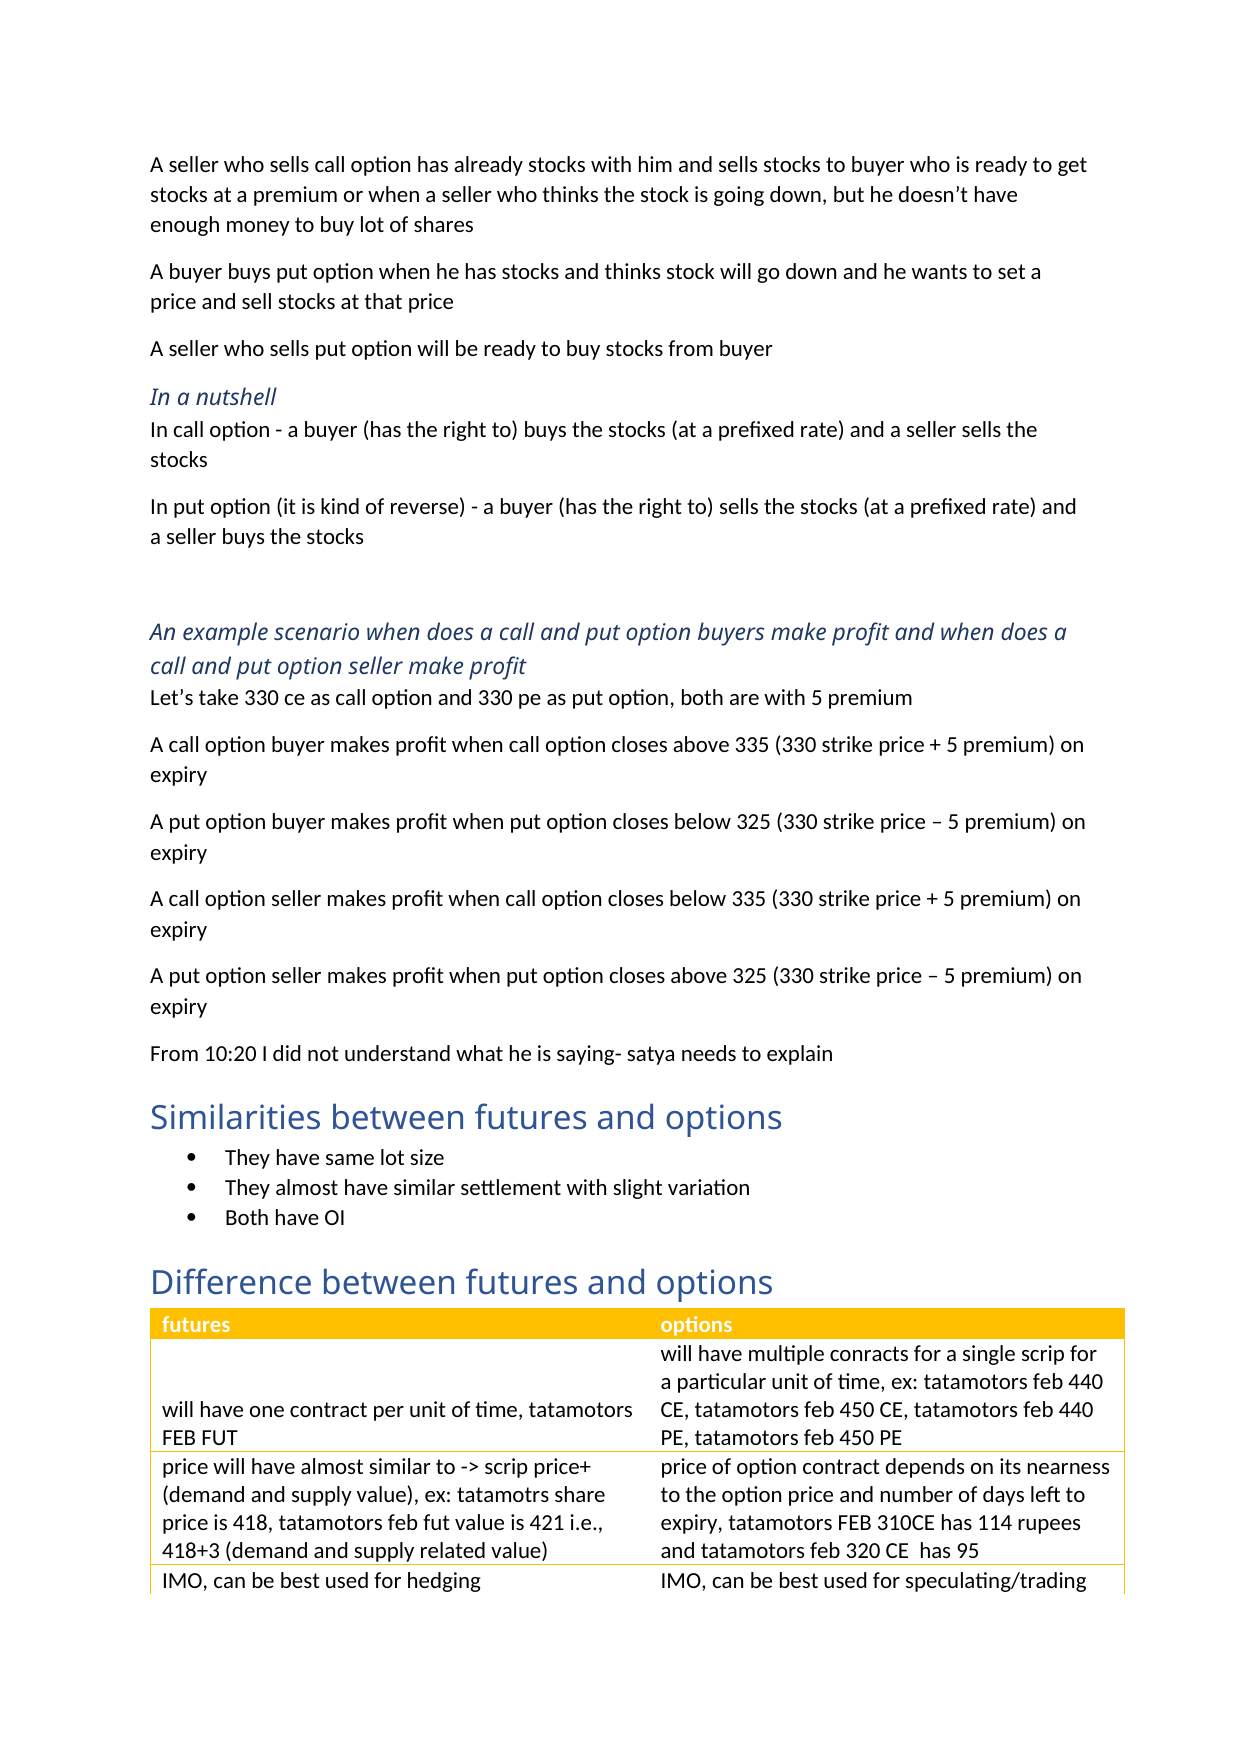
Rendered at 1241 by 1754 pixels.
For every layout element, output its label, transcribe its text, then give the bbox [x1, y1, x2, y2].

table_header options [649, 1309, 1124, 1338]
list They have same lot size [187, 1143, 1090, 1171]
table_cell will have multiple conracts for a single scrip for a particular unit of time, ex: tatamotors feb 440 CE, tatamotors feb 450 CE, tatamotors feb 440 PE, tatamotors feb 450 PE [649, 1339, 1124, 1451]
table_cell IMO, can be best used for hedging [151, 1565, 649, 1594]
table_header futures [151, 1309, 649, 1338]
text From 10:20 I did not understand what he is saying- satya needs to explain [150, 1039, 1090, 1067]
text A buyer buys put option when he has stocks and thinks stock will go down and he wants to set a price and sell stocks at that price [150, 257, 1090, 316]
text In call option - a buyer (has the right to) buys the stocks (at a prefixed rate) and a seller sells the stocks [150, 415, 1090, 473]
table_cell price will have almost similar to -> scrip price+(demand and supply value), ex: tatamotrs share price is 418, tatamotors feb fut value is 421 i.e., 418+3 (demand and supply related value) [151, 1452, 649, 1564]
list They almost have similar settlement with slight variation [187, 1173, 1090, 1201]
table_cell price of option contract depends on its nearness to the option price and number of days left to expiry, tatamotors FEB 310CE has 114 rupees and tatamotors feb 320 CE has 95 [649, 1452, 1124, 1564]
text A put option seller makes profit when put option closes above 325 (330 strike price – 5 premium) on expiry [150, 962, 1090, 1020]
text A call option seller makes profit when call option closes below 335 (330 strike price + 5 premium) on expiry [150, 884, 1090, 943]
table_cell IMO, can be best used for speculating/trading [649, 1565, 1124, 1594]
text In put option (it is kind of reverse) - a buyer (has the right to) sells the stocks (at a prefixed rate) and a seller buys the stocks [150, 492, 1090, 550]
list Both have OI [187, 1203, 1090, 1231]
text A seller who sells put option will be ready to buy stocks from buyer [150, 334, 1090, 362]
text Let’s take 330 ce as call option and 330 pe as put option, both are with 5 premium [150, 683, 1090, 712]
subtitle Difference between futures and options [150, 1258, 1090, 1304]
text A seller who sells call option has already stocks with him and sells stocks to buyer who is ready to get stocks at a premium or when a seller who thinks the stock is going down, but he doesn’t have enough money to buy lot of shares [150, 150, 1090, 238]
subtitle In a nutshell [150, 381, 1090, 412]
text A put option buyer makes profit when put option closes below 325 (330 strike price – 5 premium) on expiry [150, 807, 1090, 866]
subtitle An example scenario when does a call and put option buyers make profit and when does a call and put option seller make profit [150, 616, 1090, 681]
text A call option buyer makes profit when call option closes above 335 (330 strike price + 5 premium) on expiry [150, 730, 1090, 789]
subtitle Similarities between futures and options [150, 1094, 1090, 1139]
table_cell will have one contract per unit of time, tatamotors FEB FUT [151, 1339, 649, 1451]
